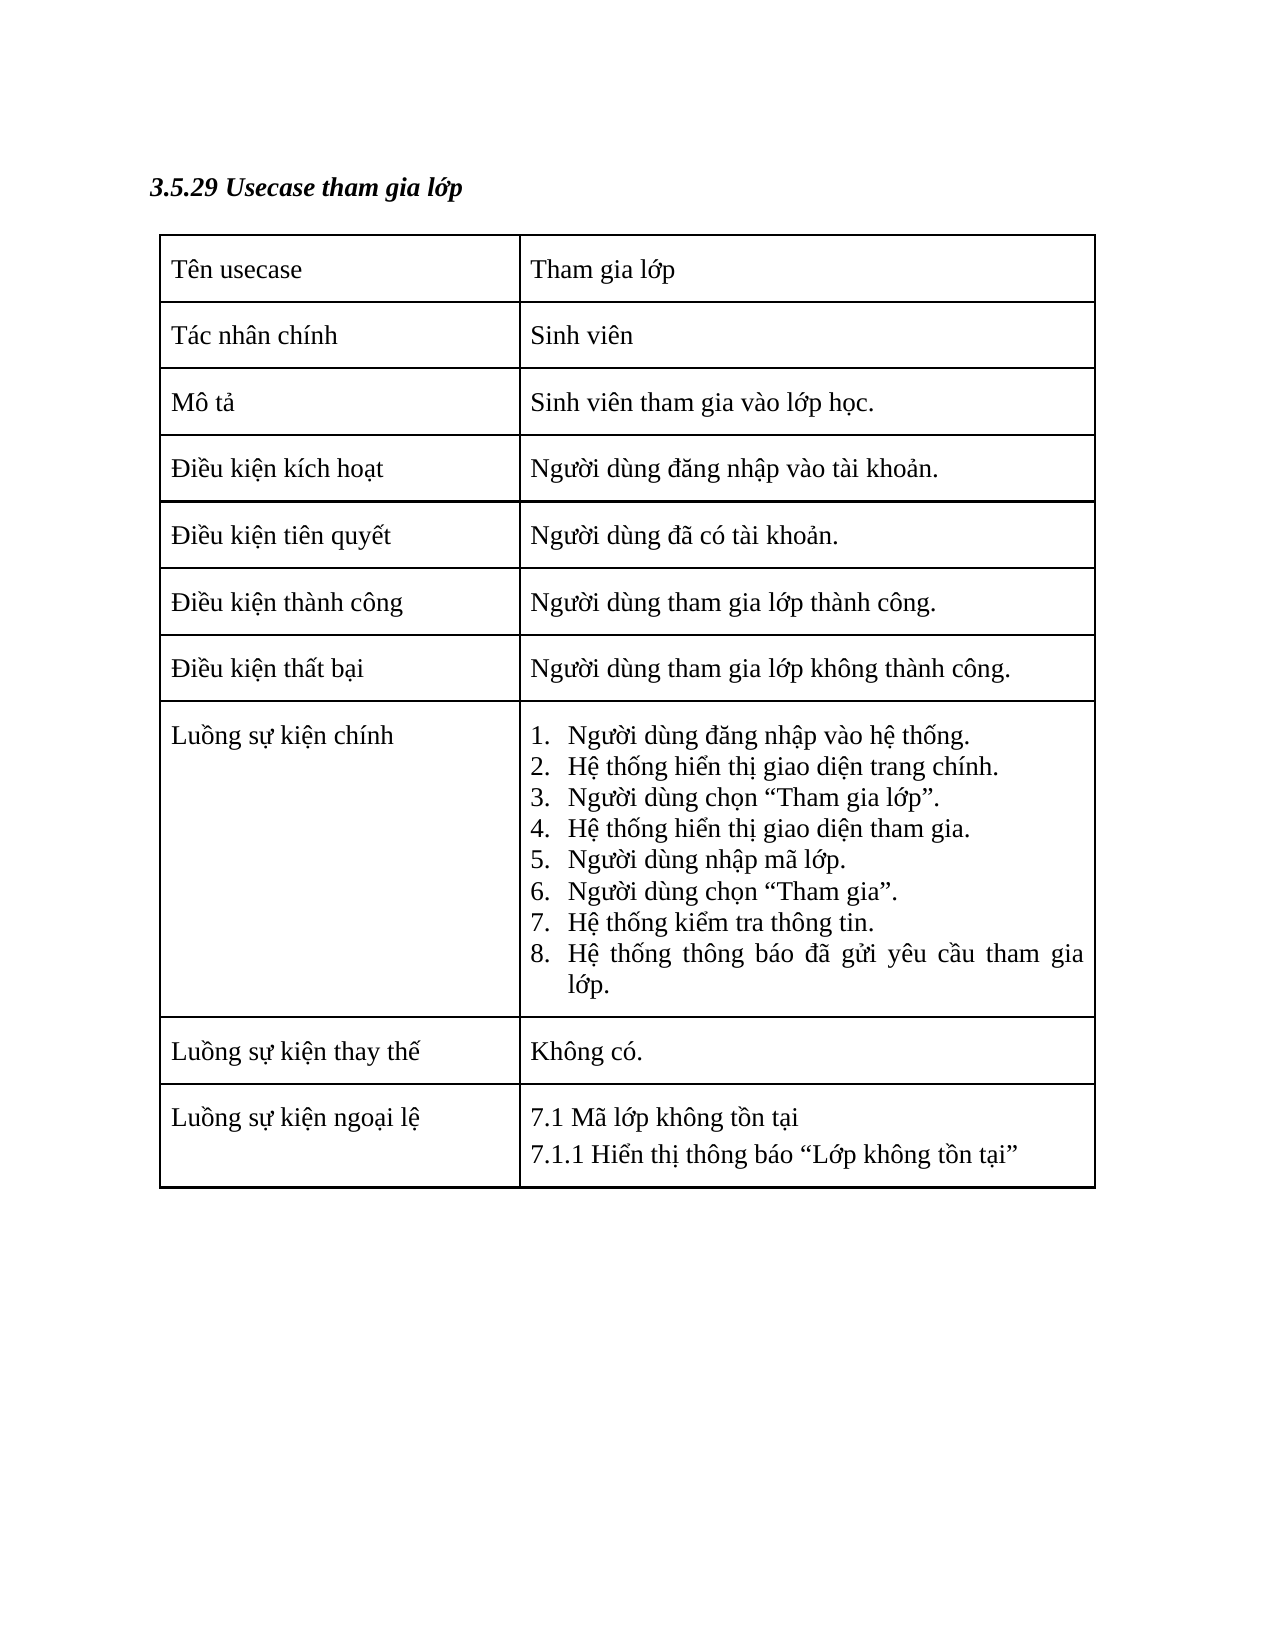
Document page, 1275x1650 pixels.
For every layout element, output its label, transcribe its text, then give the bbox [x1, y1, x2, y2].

table_cell Luồng sự kiện ngoại lệ [161, 1085, 519, 1186]
table_cell Điều kiện thất bại [161, 636, 519, 700]
table_cell Điều kiện tiên quyết [161, 503, 519, 567]
table_header Tham gia lớp [521, 236, 1094, 301]
table_cell Sinh viên [521, 303, 1094, 367]
table_cell 7.1 Mã lớp không tồn tại 7.1.1 Hiển thị thông báo “Lớp không tồn tại” [521, 1085, 1094, 1186]
table_header Tên usecase [161, 236, 519, 301]
table_cell Người dùng đăng nhập vào hệ thống. Hệ thống hiển thị giao diện trang chính. Người dùng chọn “Tham gia lớp”. Hệ thống hiển thị giao diện tham gia. Người dùng nhập mã lớp. Người dùng chọn “Tham gia”. Hệ thống kiểm tra thông tin. Hệ thống thông báo đã gửi yêu cầu tham gia lớp. [521, 702, 1094, 1016]
table_cell Điều kiện thành công [161, 569, 519, 633]
table_cell Người dùng tham gia lớp thành công. [521, 569, 1094, 633]
table_cell Tác nhân chính [161, 303, 519, 367]
table_cell Người dùng đăng nhập vào tài khoản. [521, 436, 1094, 500]
table_cell Sinh viên tham gia vào lớp học. [521, 369, 1094, 434]
list Usecase tham gia lớp [150, 171, 1125, 202]
table_cell Điều kiện kích hoạt [161, 436, 519, 500]
table_cell Người dùng tham gia lớp không thành công. [521, 636, 1094, 700]
table_cell Không có. [521, 1018, 1094, 1082]
table_cell Luồng sự kiện chính [161, 702, 519, 1016]
table_cell Người dùng đã có tài khoản. [521, 503, 1094, 567]
table_cell Luồng sự kiện thay thế [161, 1018, 519, 1082]
table_cell Mô tả [161, 369, 519, 434]
